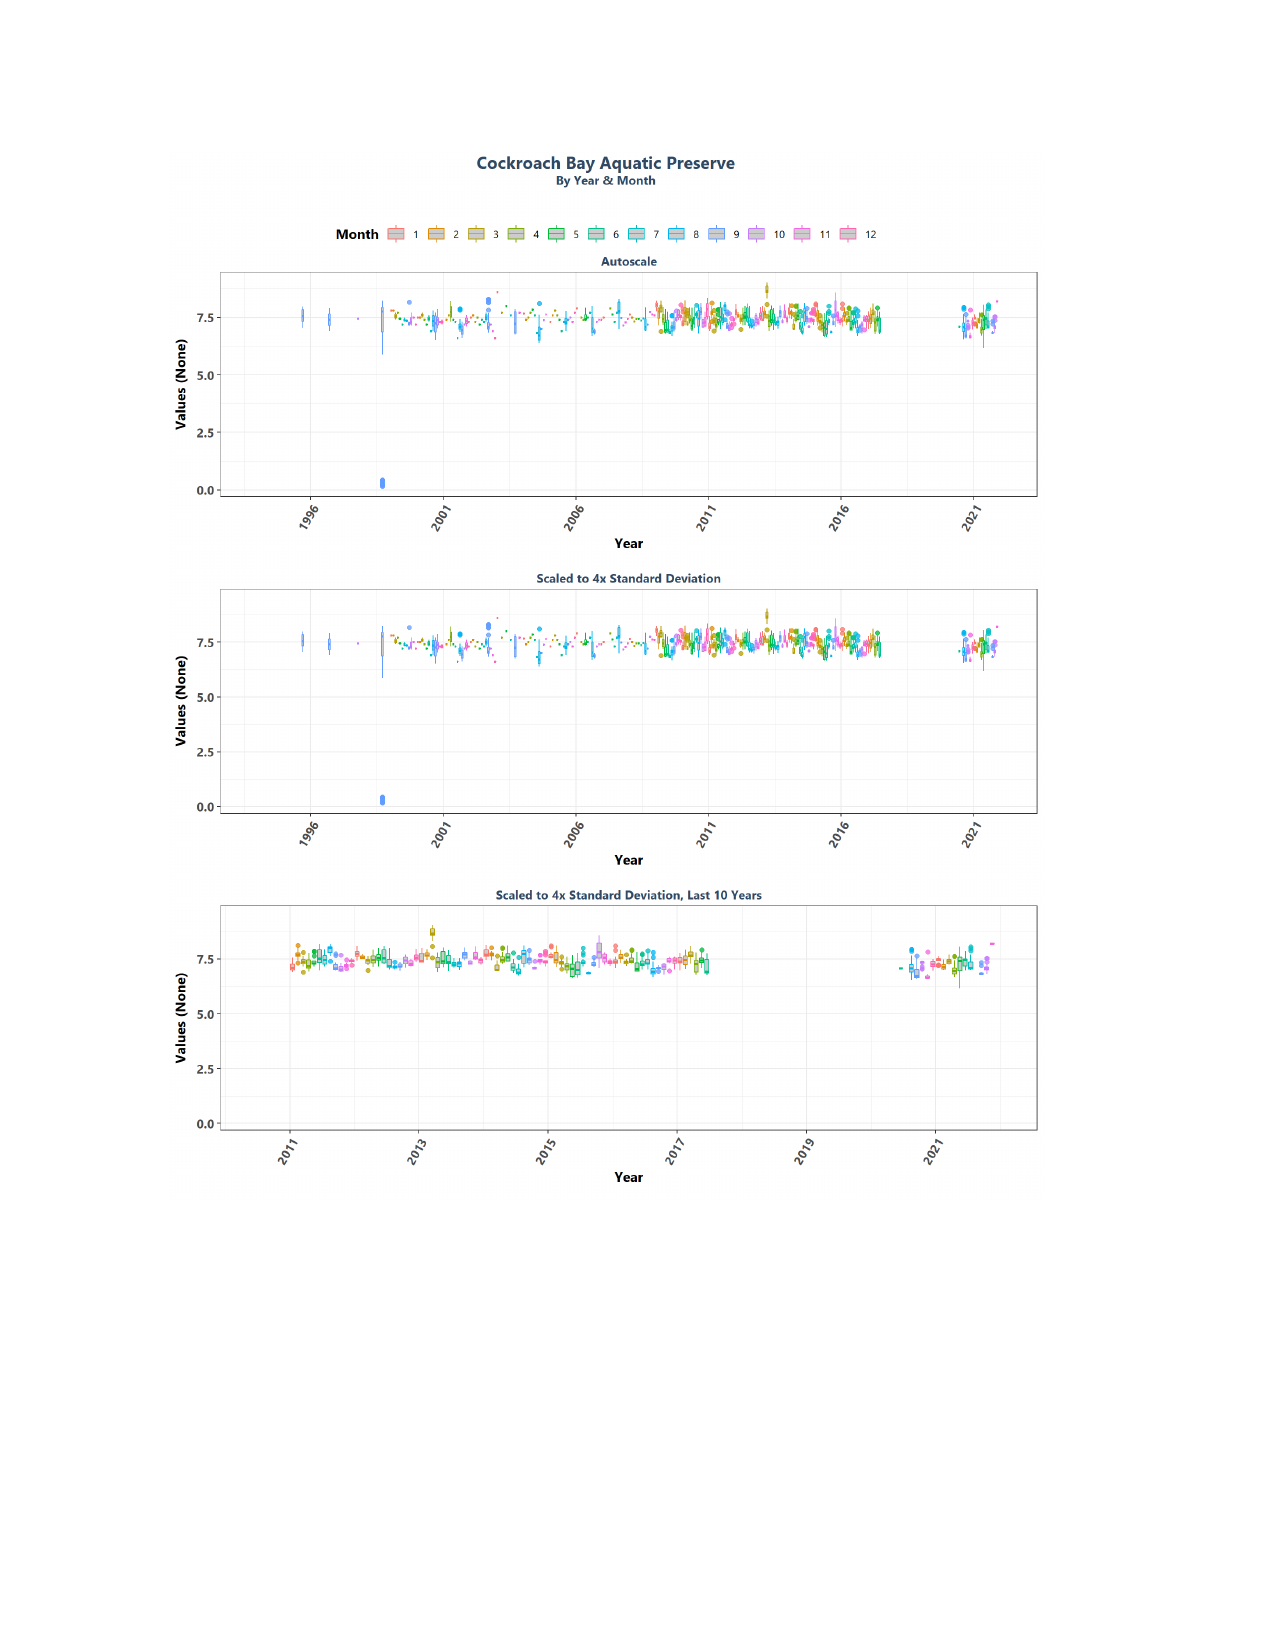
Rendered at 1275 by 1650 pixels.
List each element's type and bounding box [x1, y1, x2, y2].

picture [168, 150, 1044, 1200]
